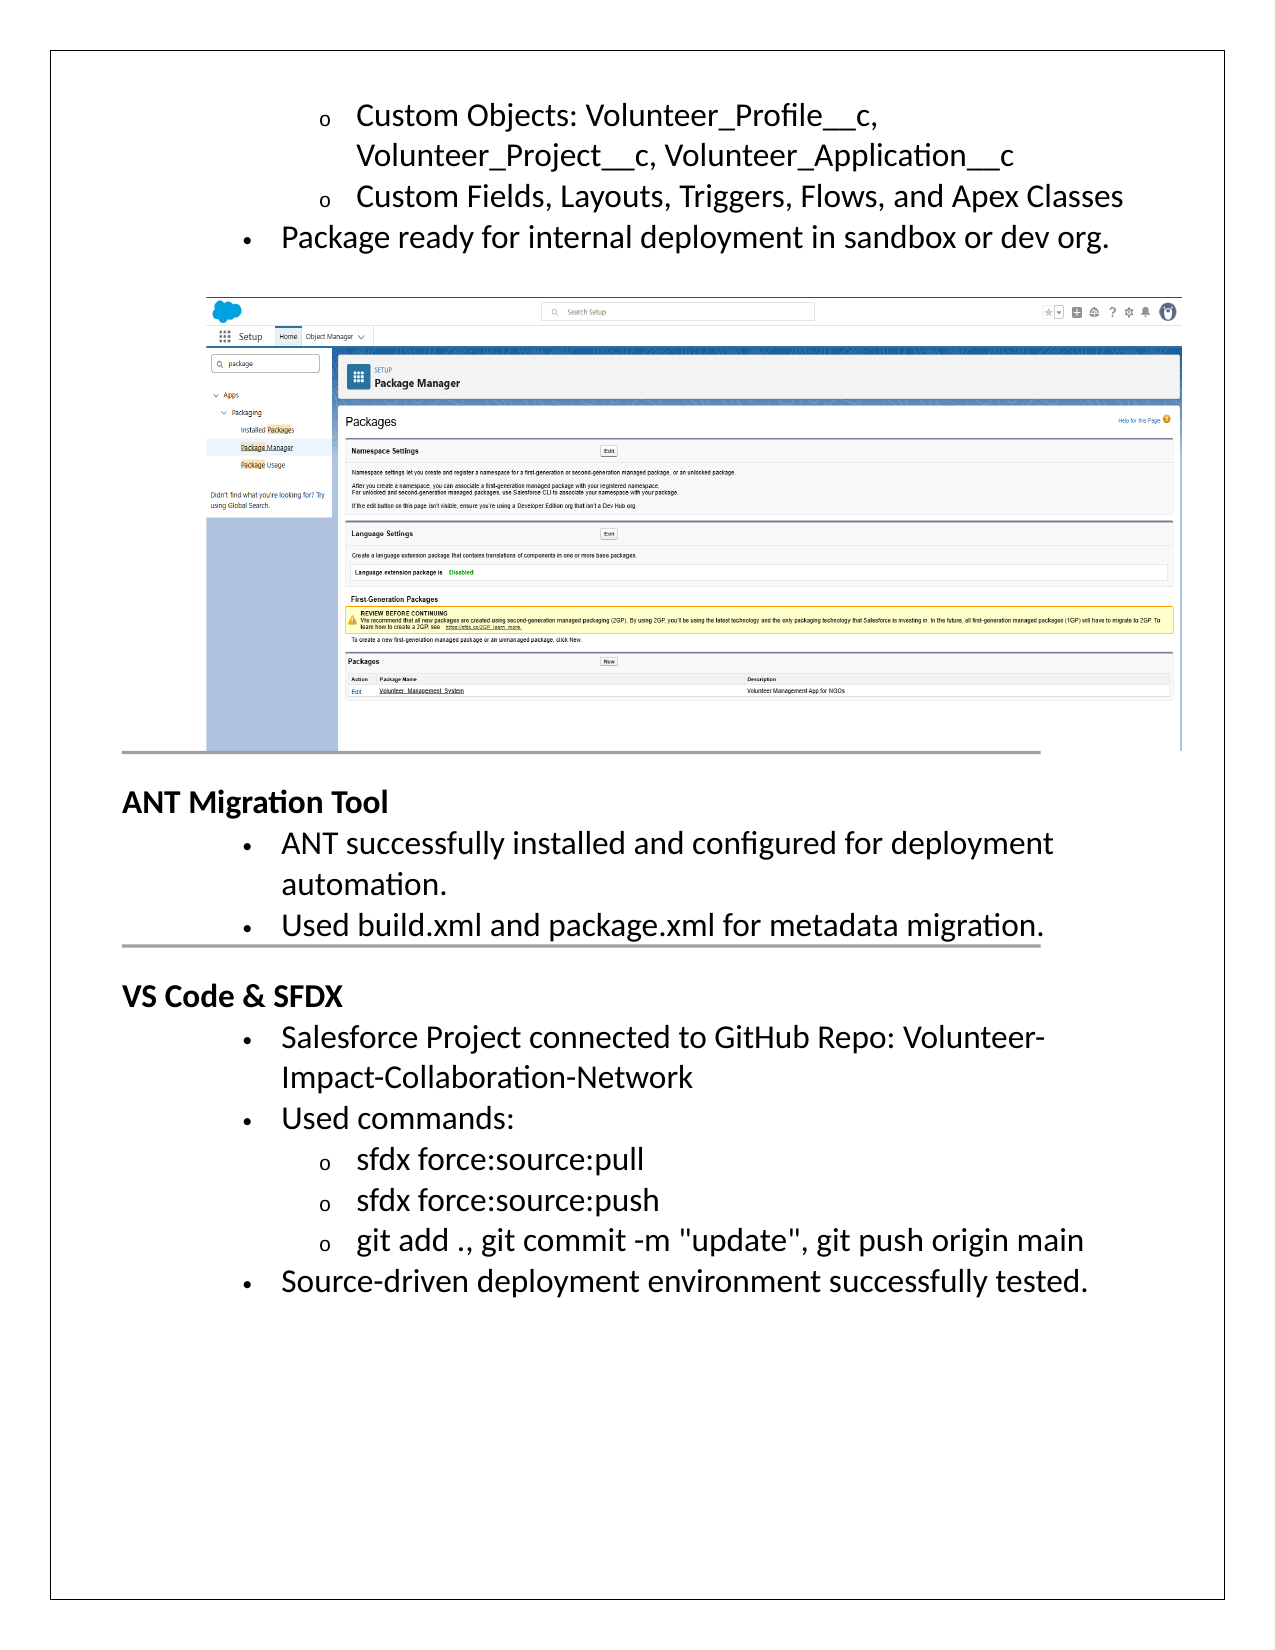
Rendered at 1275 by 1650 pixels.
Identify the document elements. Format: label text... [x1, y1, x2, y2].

list Custom Fields, Layouts, Triggers, Flows, and Apex Classes [319, 175, 1125, 216]
list sfdx force:source:push [319, 1178, 1125, 1219]
list ANT successfully installed and configured for deployment automation. [244, 822, 1125, 904]
list Used commands: [244, 1097, 1125, 1138]
text VS Code & SFDX [122, 975, 1125, 1016]
list Source-driven deployment environment successfully tested. [244, 1260, 1125, 1301]
list Used build.xml and package.xml for metadata migration. [244, 904, 1125, 944]
text ANT Migration Tool [122, 781, 1125, 822]
picture [206, 297, 1182, 751]
list git add ., git commit -m "update", git push origin main [319, 1219, 1125, 1260]
list Salesforce Project connected to GitHub Repo: Volunteer-Impact-Collaboration-Network [244, 1016, 1125, 1097]
list Custom Objects: Volunteer_Profile__c, Volunteer_Project__c, Volunteer_Application__c [319, 94, 1125, 175]
list sfdx force:source:pull [319, 1138, 1125, 1178]
list Package ready for internal deployment in sandbox or dev org. [244, 216, 1125, 257]
